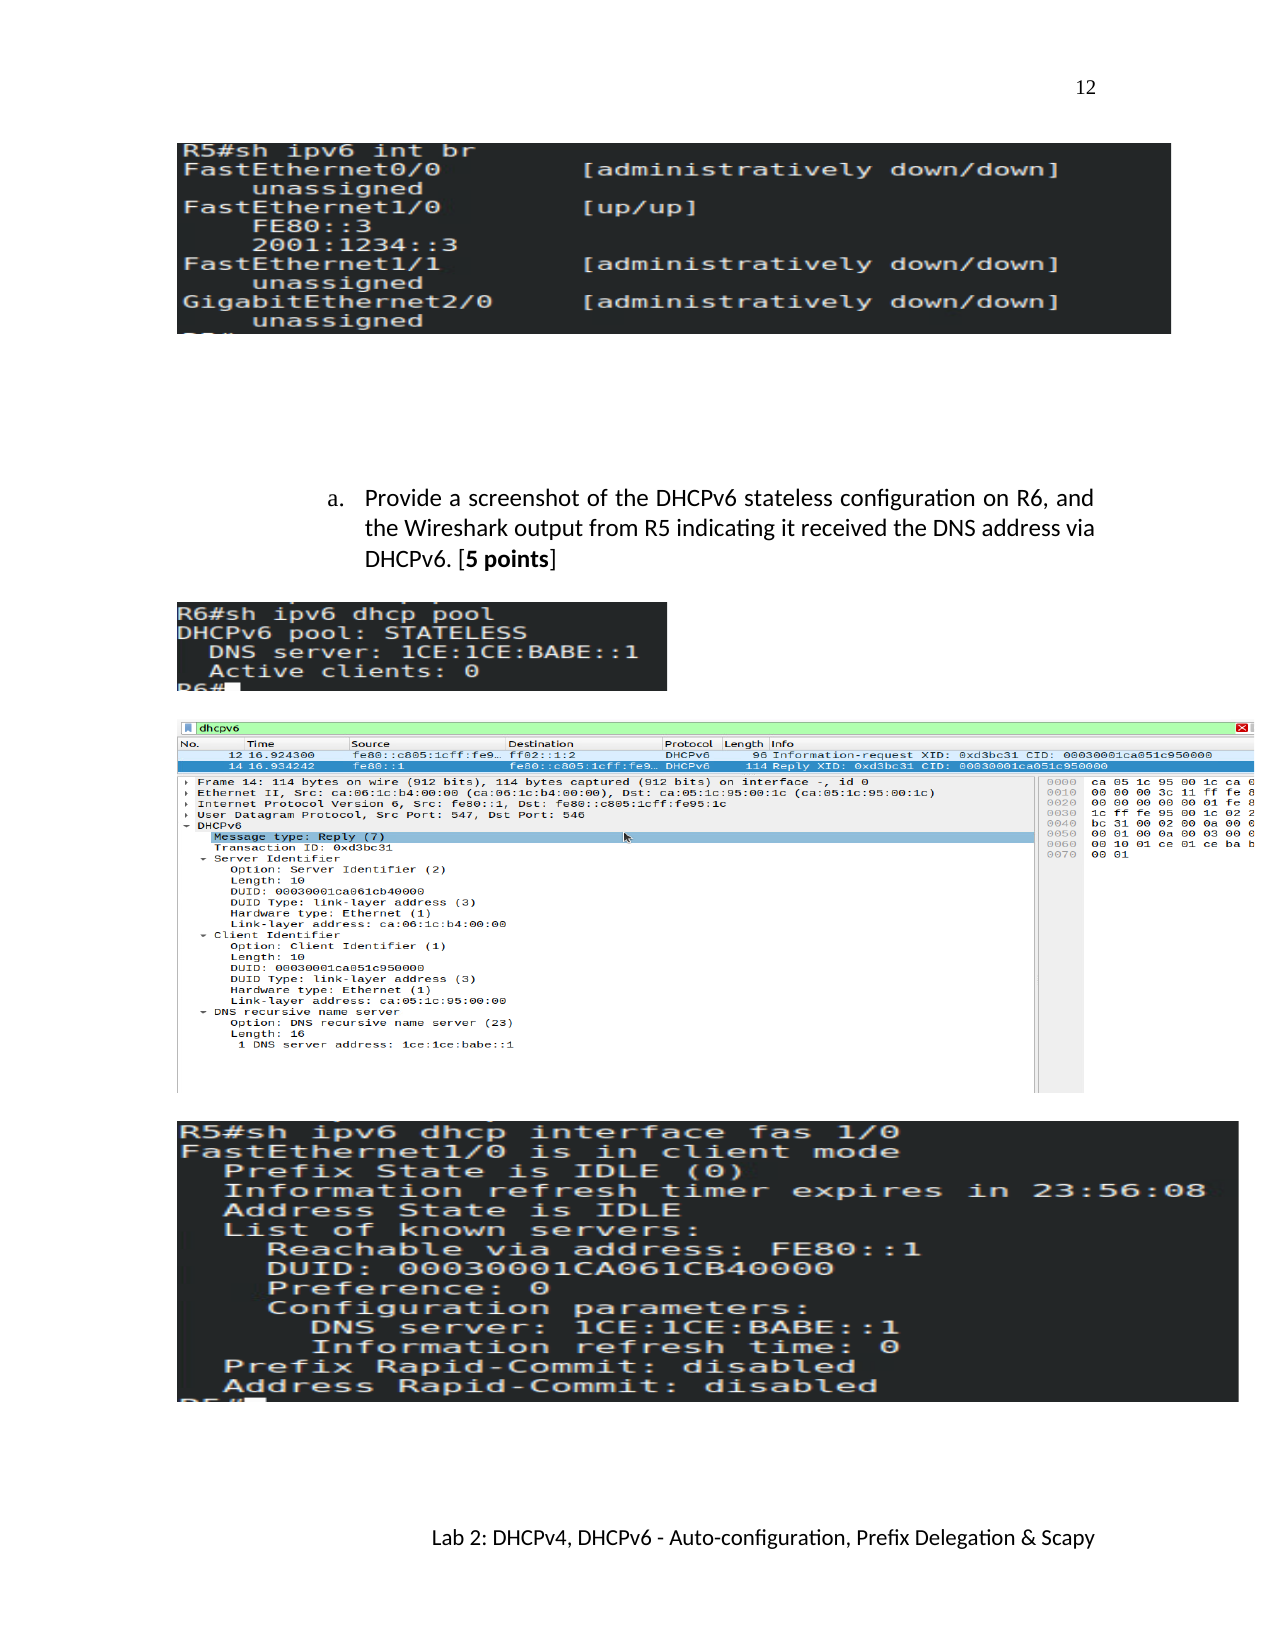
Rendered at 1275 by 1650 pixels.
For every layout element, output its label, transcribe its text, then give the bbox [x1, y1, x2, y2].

picture [177, 719, 1255, 1093]
picture [177, 143, 1172, 334]
picture [177, 602, 668, 691]
list Provide a screenshot of the DHCPv6 stateless configuration on R6, and the Wireshark output from R5 indicating it received the DNS address via DHCPv6. [5 points] [327, 482, 1096, 573]
picture [177, 1121, 1239, 1402]
